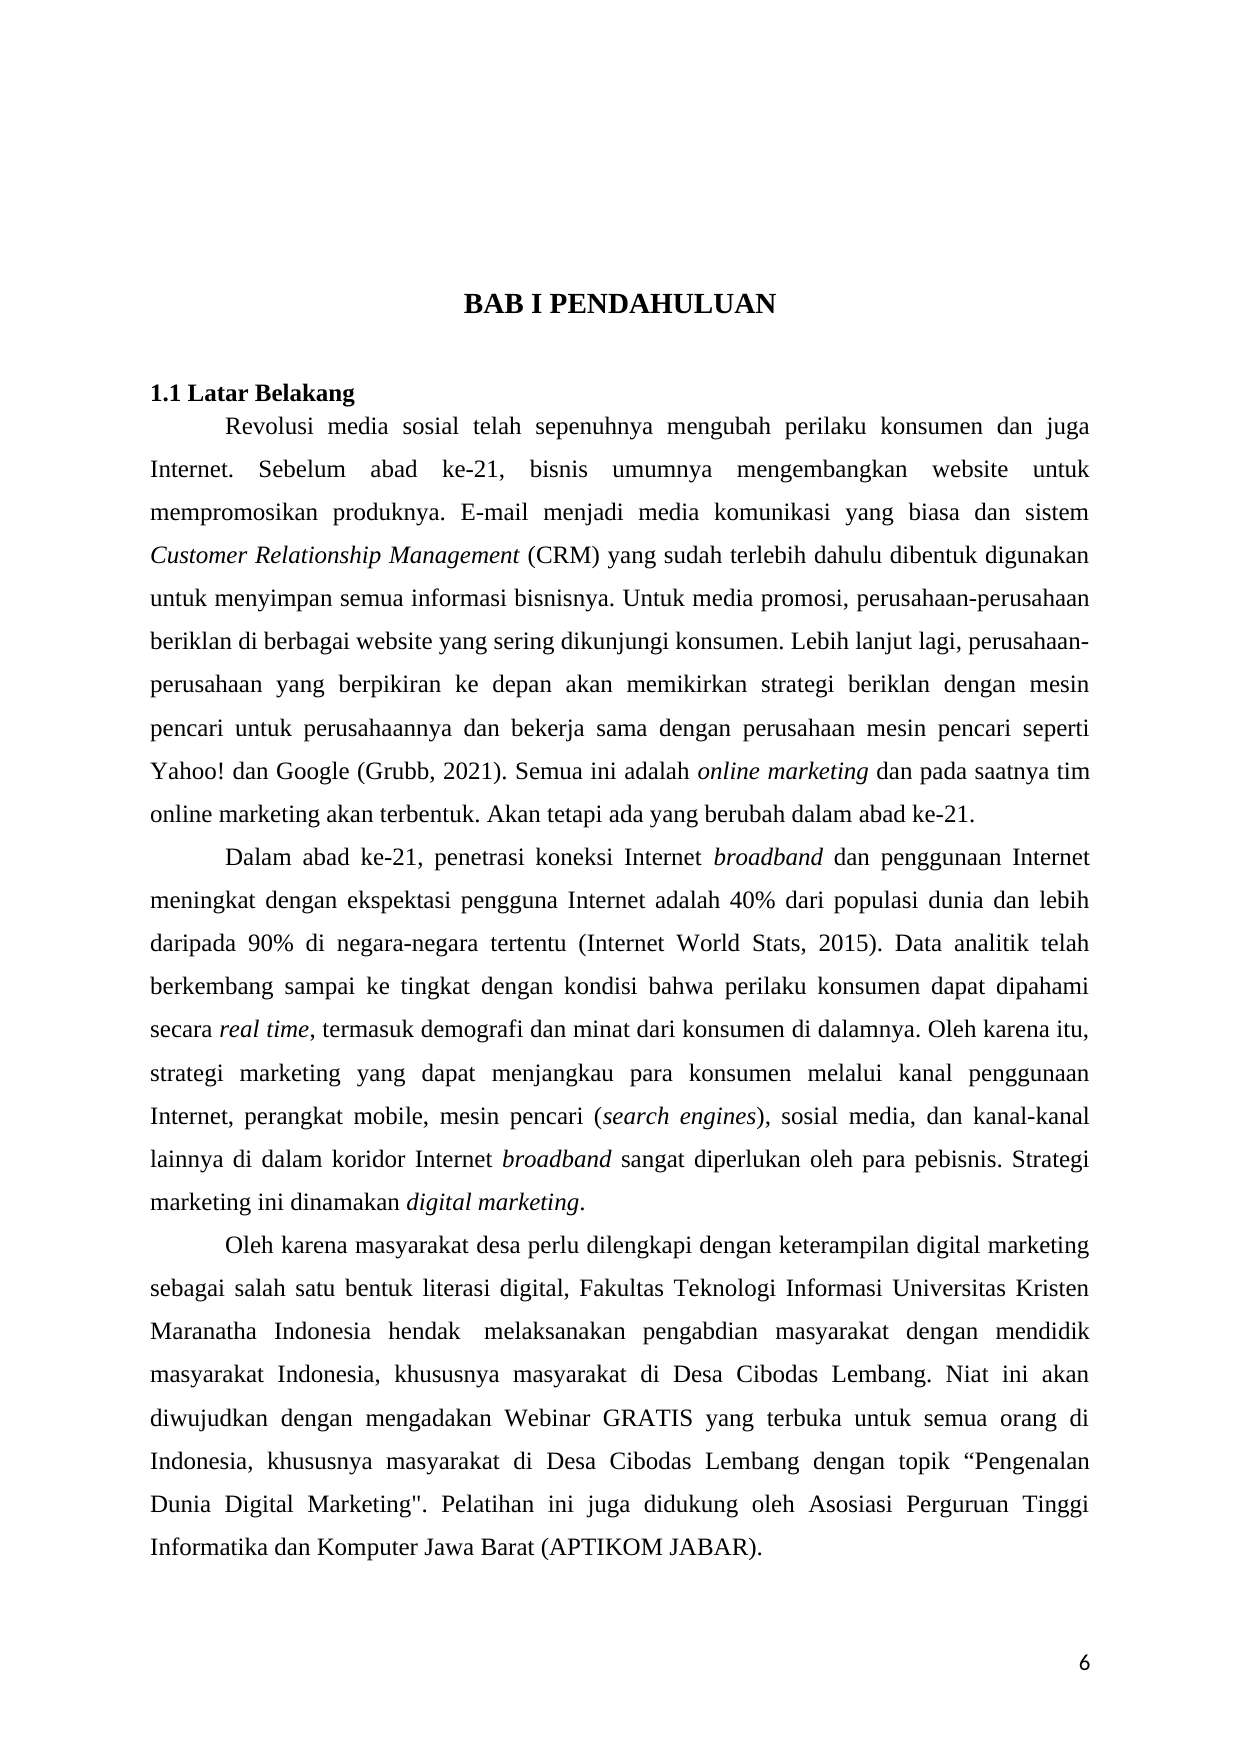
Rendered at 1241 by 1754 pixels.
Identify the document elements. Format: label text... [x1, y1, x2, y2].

text Revolusi media sosial telah sepenuhnya mengubah perilaku konsumen dan juga Internet. Sebelum abad ke-21, bisnis umumnya mengembangkan website untuk mempromosikan produknya. E-mail menjadi media komunikasi yang biasa dan sistem Customer Relationship Management (CRM) yang sudah terlebih dahulu dibentuk digunakan untuk menyimpan semua informasi bisnisnya. Untuk media promosi, perusahaan-perusahaan beriklan di berbagai website yang sering dikunjungi konsumen. Lebih lanjut lagi, perusahaan-perusahaan yang berpikiran ke depan akan memikirkan strategi beriklan dengan mesin pencari untuk perusahaannya dan bekerja sama dengan perusahaan mesin pencari seperti Yahoo! dan Google (Grubb, 2021). Semua ini adalah online marketing dan pada saatnya tim online marketing akan terbentuk. Akan tetapi ada yang berubah dalam abad ke-21. [150, 411, 1090, 828]
subtitle BAB I PENDAHULUAN [150, 286, 1090, 320]
text Oleh karena masyarakat desa perlu dilengkapi dengan keterampilan digital marketing sebagai salah satu bentuk literasi digital, Fakultas Teknologi Informasi Universitas Kristen Maranatha Indonesia hendak melaksanakan pengabdian masyarakat dengan mendidik masyarakat Indonesia, khususnya masyarakat di Desa Cibodas Lembang. Niat ini akan diwujudkan dengan mengadakan Webinar GRATIS yang terbuka untuk semua orang di Indonesia, khususnya masyarakat di Desa Cibodas Lembang dengan topik “Pengenalan Dunia Digital Marketing". Pelatihan ini juga didukung oleh Asosiasi Perguruan Tinggi Informatika dan Komputer Jawa Barat (APTIKOM JABAR). [150, 1230, 1090, 1561]
text Dalam abad ke-21, penetrasi koneksi Internet broadband dan penggunaan Internet meningkat dengan ekspektasi pengguna Internet adalah 40% dari populasi dunia dan lebih daripada 90% di negara-negara tertentu (Internet World Stats, 2015). Data analitik telah berkembang sampai ke tingkat dengan kondisi bahwa perilaku konsumen dapat dipahami secara real time, termasuk demografi dan minat dari konsumen di dalamnya. Oleh karena itu, strategi marketing yang dapat menjangkau para konsumen melalui kanal penggunaan Internet, perangkat mobile, mesin pencari (search engines), sosial media, dan kanal-kanal lainnya di dalam koridor Internet broadband sangat diperlukan oleh para pebisnis. Strategi marketing ini dinamakan digital marketing. [150, 842, 1090, 1216]
subtitle 1.1 Latar Belakang [150, 378, 1090, 407]
